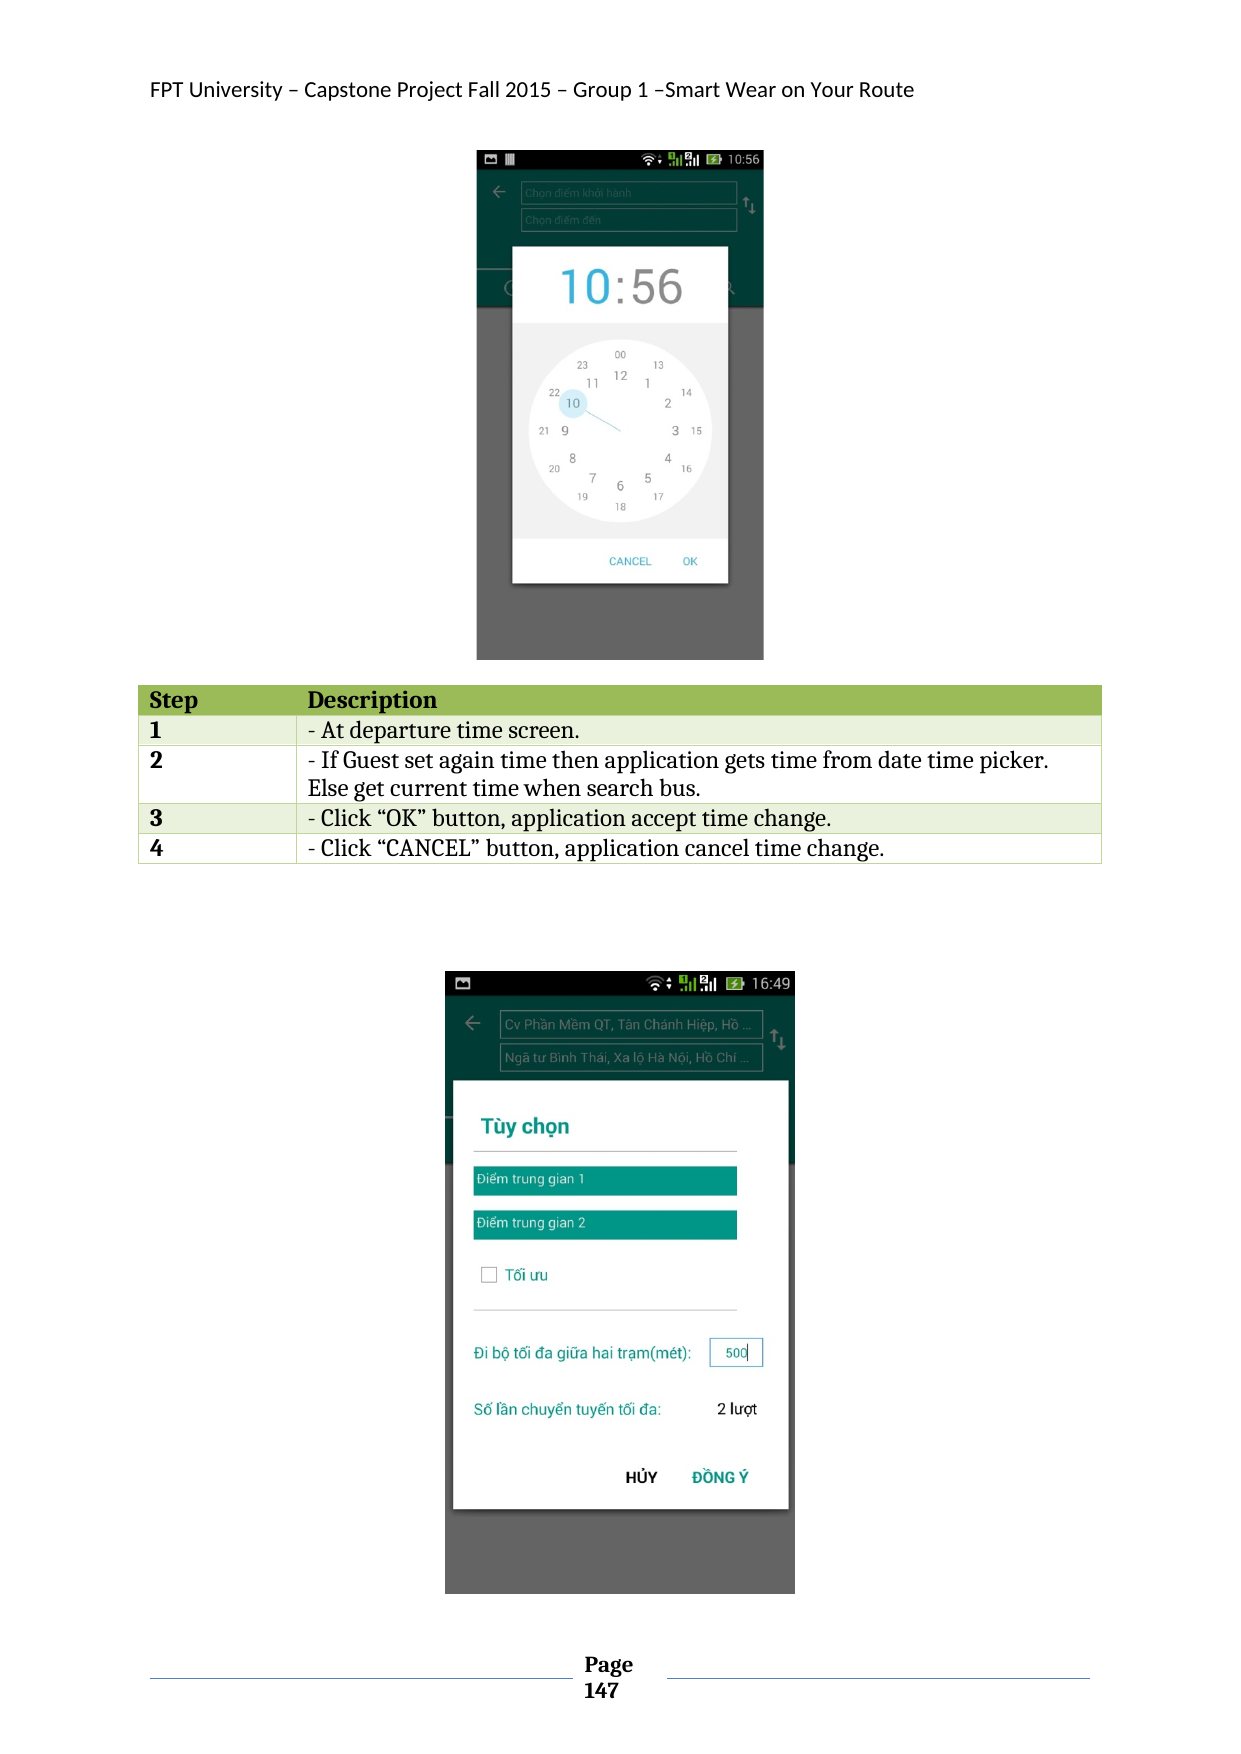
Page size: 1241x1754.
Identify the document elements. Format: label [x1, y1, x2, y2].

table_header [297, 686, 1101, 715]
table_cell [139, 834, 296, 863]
picture [476, 150, 764, 660]
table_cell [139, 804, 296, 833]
picture [445, 971, 795, 1594]
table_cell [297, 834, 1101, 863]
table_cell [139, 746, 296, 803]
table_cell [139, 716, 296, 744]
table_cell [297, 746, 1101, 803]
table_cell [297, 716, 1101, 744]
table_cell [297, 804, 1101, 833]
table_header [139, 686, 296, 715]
